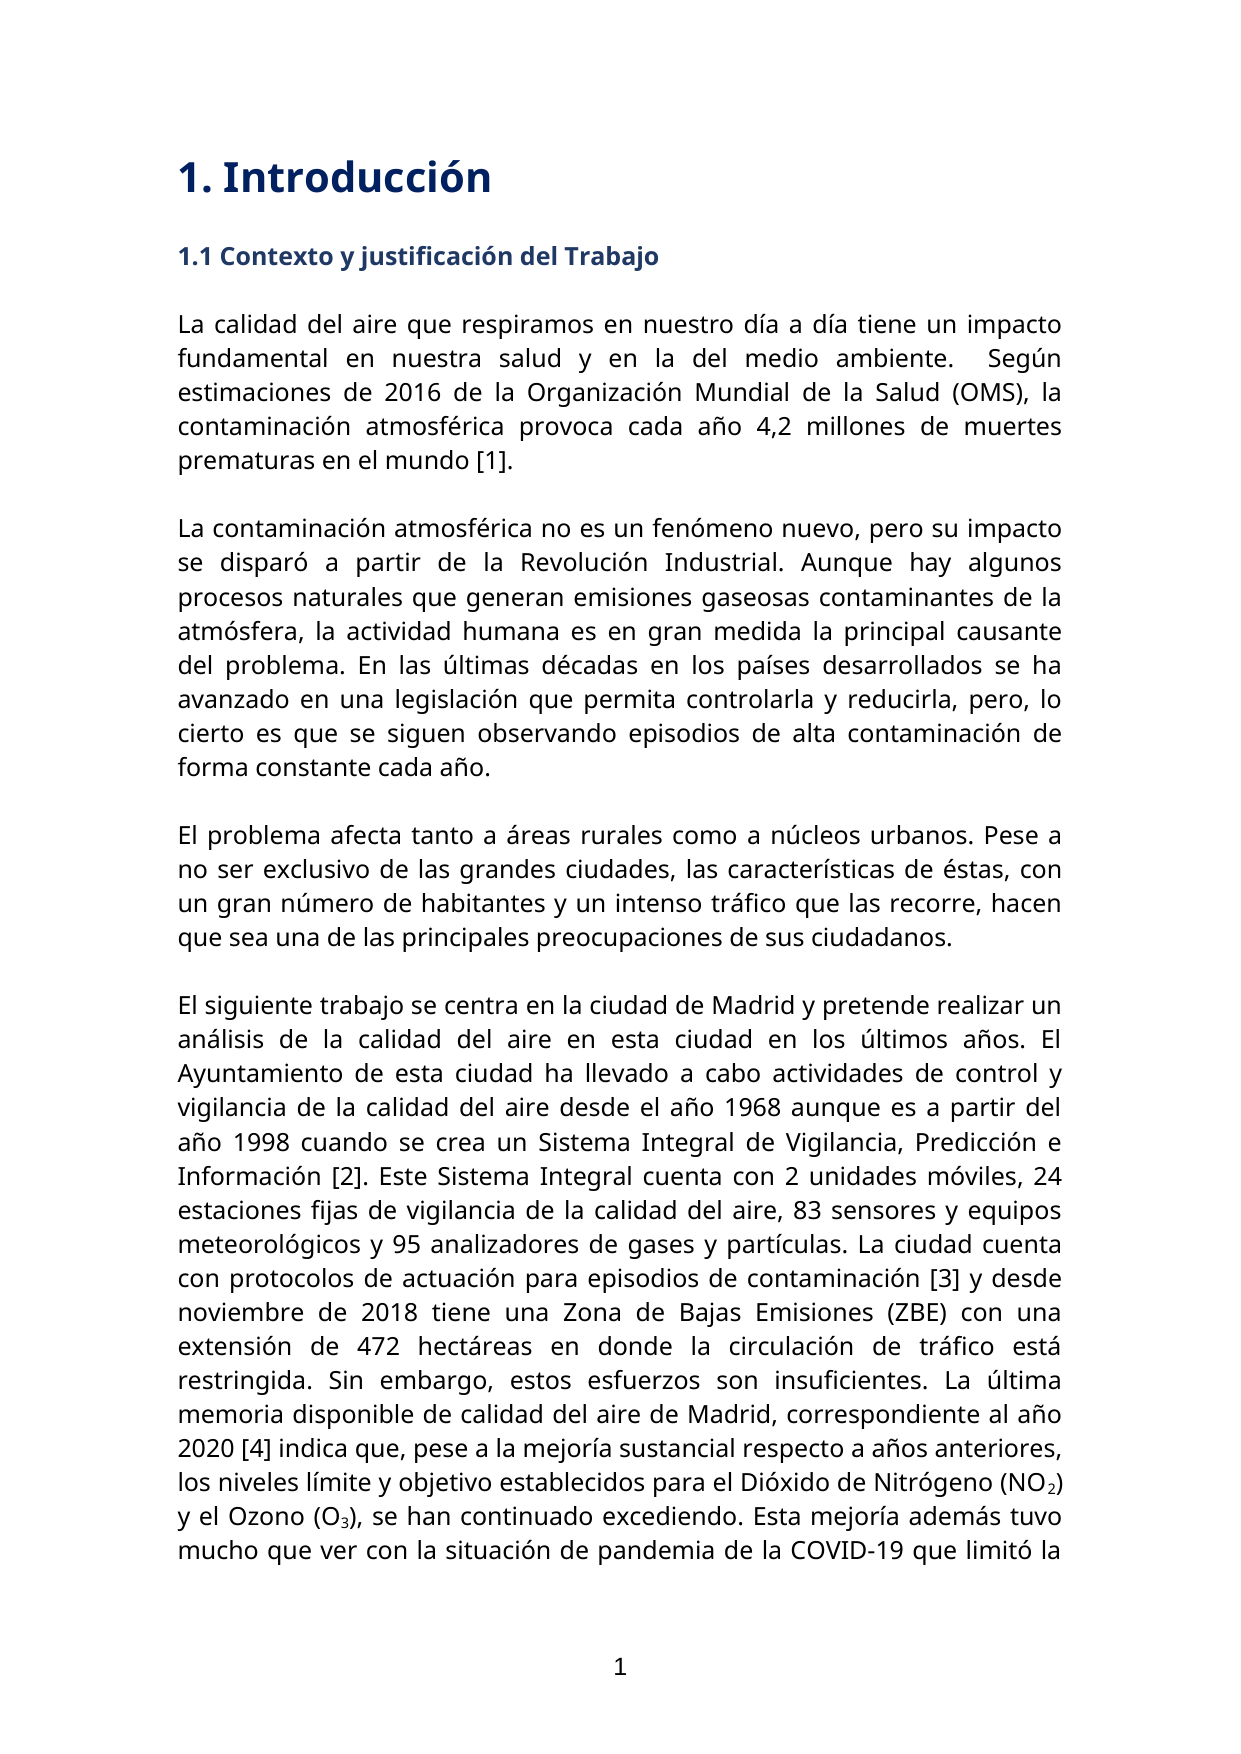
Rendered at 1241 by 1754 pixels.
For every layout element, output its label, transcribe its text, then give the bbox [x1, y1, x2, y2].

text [177, 988, 1063, 1567]
text La calidad del aire que respiramos en nuestro día a día tiene un impacto fundamental en nuestra salud y en la del medio ambiente. Según estimaciones de 2016 de la Organización Mundial de la Salud (OMS), la contaminación atmosférica provoca cada año 4,2 millones de muertes prematuras en el mundo [1]. [177, 307, 1063, 477]
subtitle 1.1 Contexto y justificación del Trabajo [177, 238, 1063, 273]
subtitle 1. Introducción [177, 148, 1063, 204]
text El problema afecta tanto a áreas rurales como a núcleos urbanos. Pese a no ser exclusivo de las grandes ciudades, las características de éstas, con un gran número de habitantes y un intenso tráfico que las recorre, hacen que sea una de las principales preocupaciones de sus ciudadanos. [177, 818, 1063, 954]
text La contaminación atmosférica no es un fenómeno nuevo, pero su impacto se disparó a partir de la Revolución Industrial. Aunque hay algunos procesos naturales que generan emisiones gaseosas contaminantes de la atmósfera, la actividad humana es en gran medida la principal causante del problema. En las últimas décadas en los países desarrollados se ha avanzado en una legislación que permita controlarla y reducirla, pero, lo cierto es que se siguen observando episodios de alta contaminación de forma constante cada año. [177, 511, 1063, 783]
